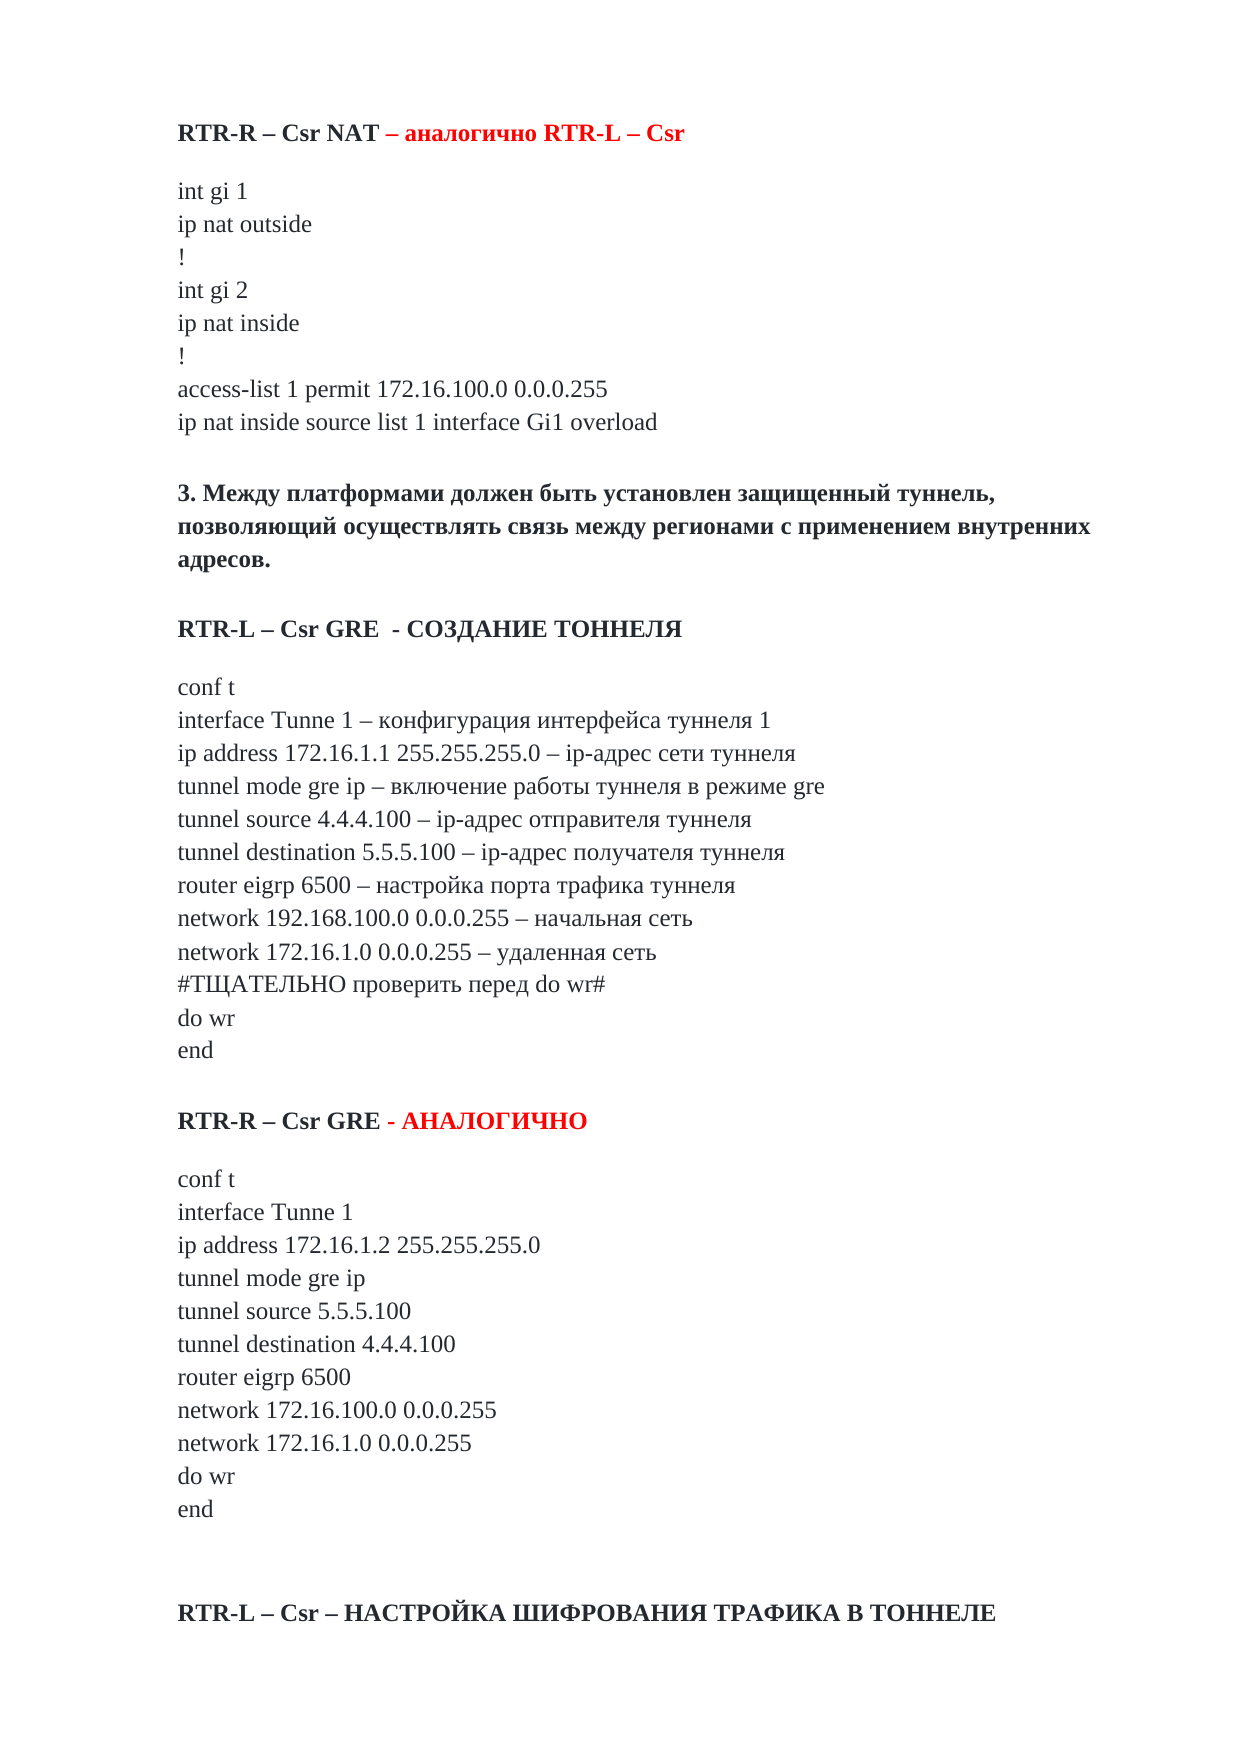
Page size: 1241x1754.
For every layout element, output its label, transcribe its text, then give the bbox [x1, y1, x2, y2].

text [177, 407, 1152, 436]
text end [177, 1494, 1152, 1523]
text ip nat inside [177, 308, 1152, 337]
text #ТЩАТЕЛЬНО проверить перед do wr# [177, 969, 1152, 998]
text ip nat outside [177, 209, 1152, 238]
text tunnel mode gre ip – включение работы туннеля в режиме gre [177, 771, 1152, 800]
text tunnel destination 4.4.4.100 [177, 1329, 1152, 1358]
text network 172.16.1.0 0.0.0.255 [177, 1428, 1152, 1457]
text int gi 1 [177, 176, 1152, 205]
text network 172.16.100.0 0.0.0.255 [177, 1395, 1152, 1424]
text tunnel mode gre ip [177, 1263, 1152, 1292]
text interface Tunne 1 – конфигурация интерфейса туннеля 1 [177, 705, 1152, 734]
text network 172.16.1.0 0.0.0.255 – удаленная сеть [177, 937, 1152, 965]
text end [177, 1036, 1152, 1064]
text do wr [177, 1461, 1152, 1490]
text ! [177, 242, 1152, 271]
text do wr [177, 1003, 1152, 1031]
text tunnel source 4.4.4.100 – ip-адрес отправителя туннеля [177, 804, 1152, 833]
text router eigrp 6500 [177, 1362, 1152, 1391]
text router eigrp 6500 – настройка порта трафика туннеля [177, 871, 1152, 899]
text network 192.168.100.0 0.0.0.255 – начальная сеть [177, 903, 1152, 932]
text access-list 1 permit 172.16.100.0 0.0.0.255 [177, 374, 1152, 403]
text ip address 172.16.1.2 255.255.255.0 [177, 1230, 1152, 1259]
text RTR-R – Csr GRE - АНАЛОГИЧНО [177, 1106, 1152, 1135]
text ! [177, 341, 1152, 370]
text RTR-L – Csr – НАСТРОЙКА ШИФРОВАНИЯ ТРАФИКА В ТОННЕЛЕ [177, 1598, 1152, 1627]
text tunnel destination 5.5.5.100 – ip-адрес получателя туннеля [177, 837, 1152, 866]
text tunnel source 5.5.5.100 [177, 1296, 1152, 1325]
text conf t [177, 672, 1152, 701]
text int gi 2 [177, 275, 1152, 304]
text ip address 172.16.1.1 255.255.255.0 – ip-адрес сети туннеля [177, 738, 1152, 767]
text 3. Между платформами должен быть установлен защищенный туннель, позволяющий осуществлять связь между регионами с применением внутренних адресов. [177, 478, 1152, 573]
text conf t [177, 1164, 1152, 1193]
text RTR-R – Csr NAT – аналогично RTR-L – Csr [177, 118, 1152, 147]
text interface Tunne 1 [177, 1197, 1152, 1226]
text RTR-L – Csr GRE - СОЗДАНИЕ ТОННЕЛЯ [177, 614, 1152, 643]
